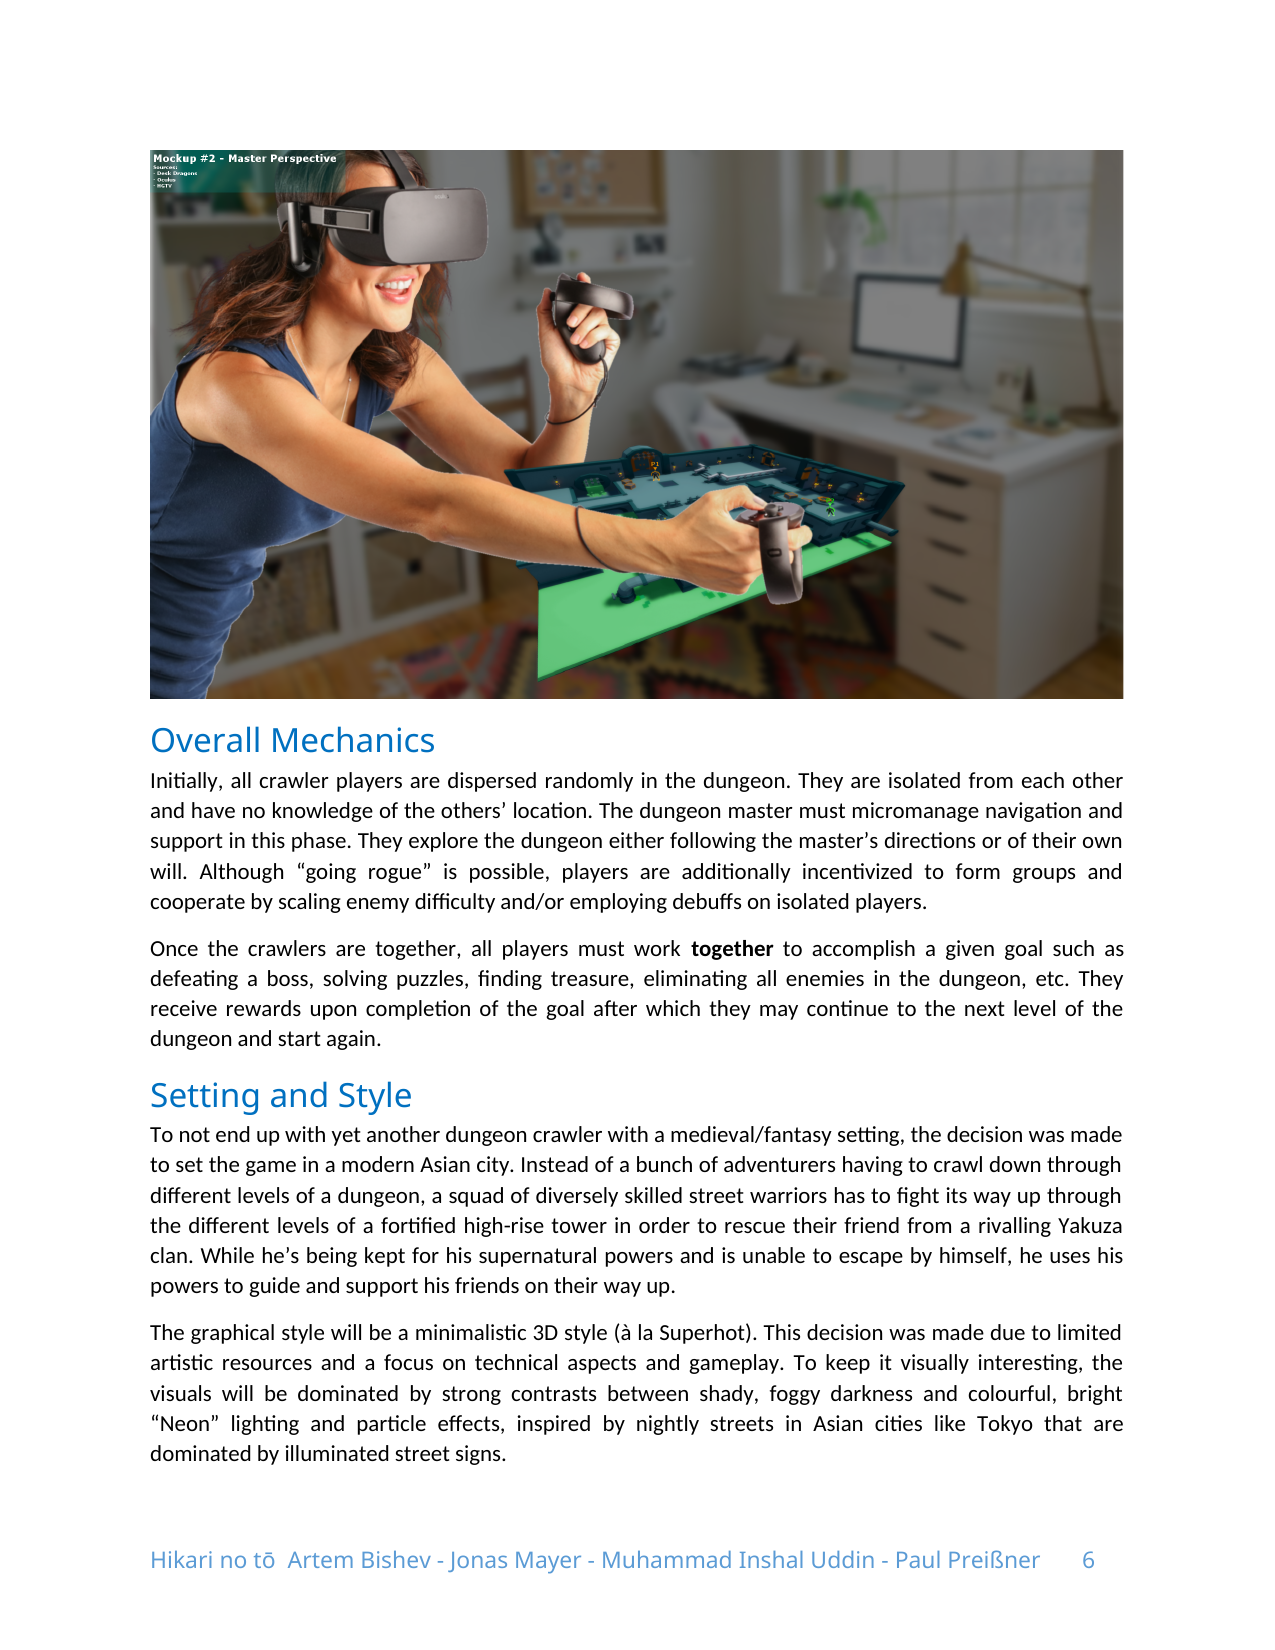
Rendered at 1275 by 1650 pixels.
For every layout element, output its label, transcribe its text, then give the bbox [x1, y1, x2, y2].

subtitle Overall Mechanics [150, 717, 1125, 763]
text To not end up with yet another dungeon crawler with a medieval/fantasy setting, the decision was made to set the game in a modern Asian city. Instead of a bunch of adventurers having to crawl down through different levels of a dungeon, a squad of diversely skilled street warriors has to fight its way up through the different levels of a fortified high-rise tower in order to rescue their friend from a rivalling Yakuza clan. While he’s being kept for his supernatural powers and is unable to escape by himself, he uses his powers to guide and support his friends on their way up. [150, 1120, 1125, 1299]
picture [150, 150, 1124, 699]
text Once the crawlers are together, all players must work together to accomplish a given goal such as defeating a boss, solving puzzles, finding treasure, eliminating all enemies in the dungeon, etc. They receive rewards upon completion of the goal after which they may continue to the next level of the dungeon and start again. [150, 934, 1125, 1053]
text Initially, all crawler players are dispersed randomly in the dungeon. They are isolated from each other and have no knowledge of the others’ location. The dungeon master must micromanage navigation and support in this phase. They explore the dungeon either following the master’s directions or of their own will. Although “going rogue” is possible, players are additionally incentivized to form groups and cooperate by scaling enemy difficulty and/or employing debuffs on isolated players. [150, 766, 1125, 915]
text The graphical style will be a minimalistic 3D style (à la Superhot). This decision was made due to limited artistic resources and a focus on technical aspects and gameplay. To keep it visually interesting, the visuals will be dominated by strong contrasts between shady, foggy darkness and colourful, bright “Neon” lighting and particle effects, inspired by nightly streets in Asian cities like Tokyo that are dominated by illuminated street signs. [150, 1318, 1125, 1467]
subtitle Setting and Style [150, 1071, 1125, 1117]
